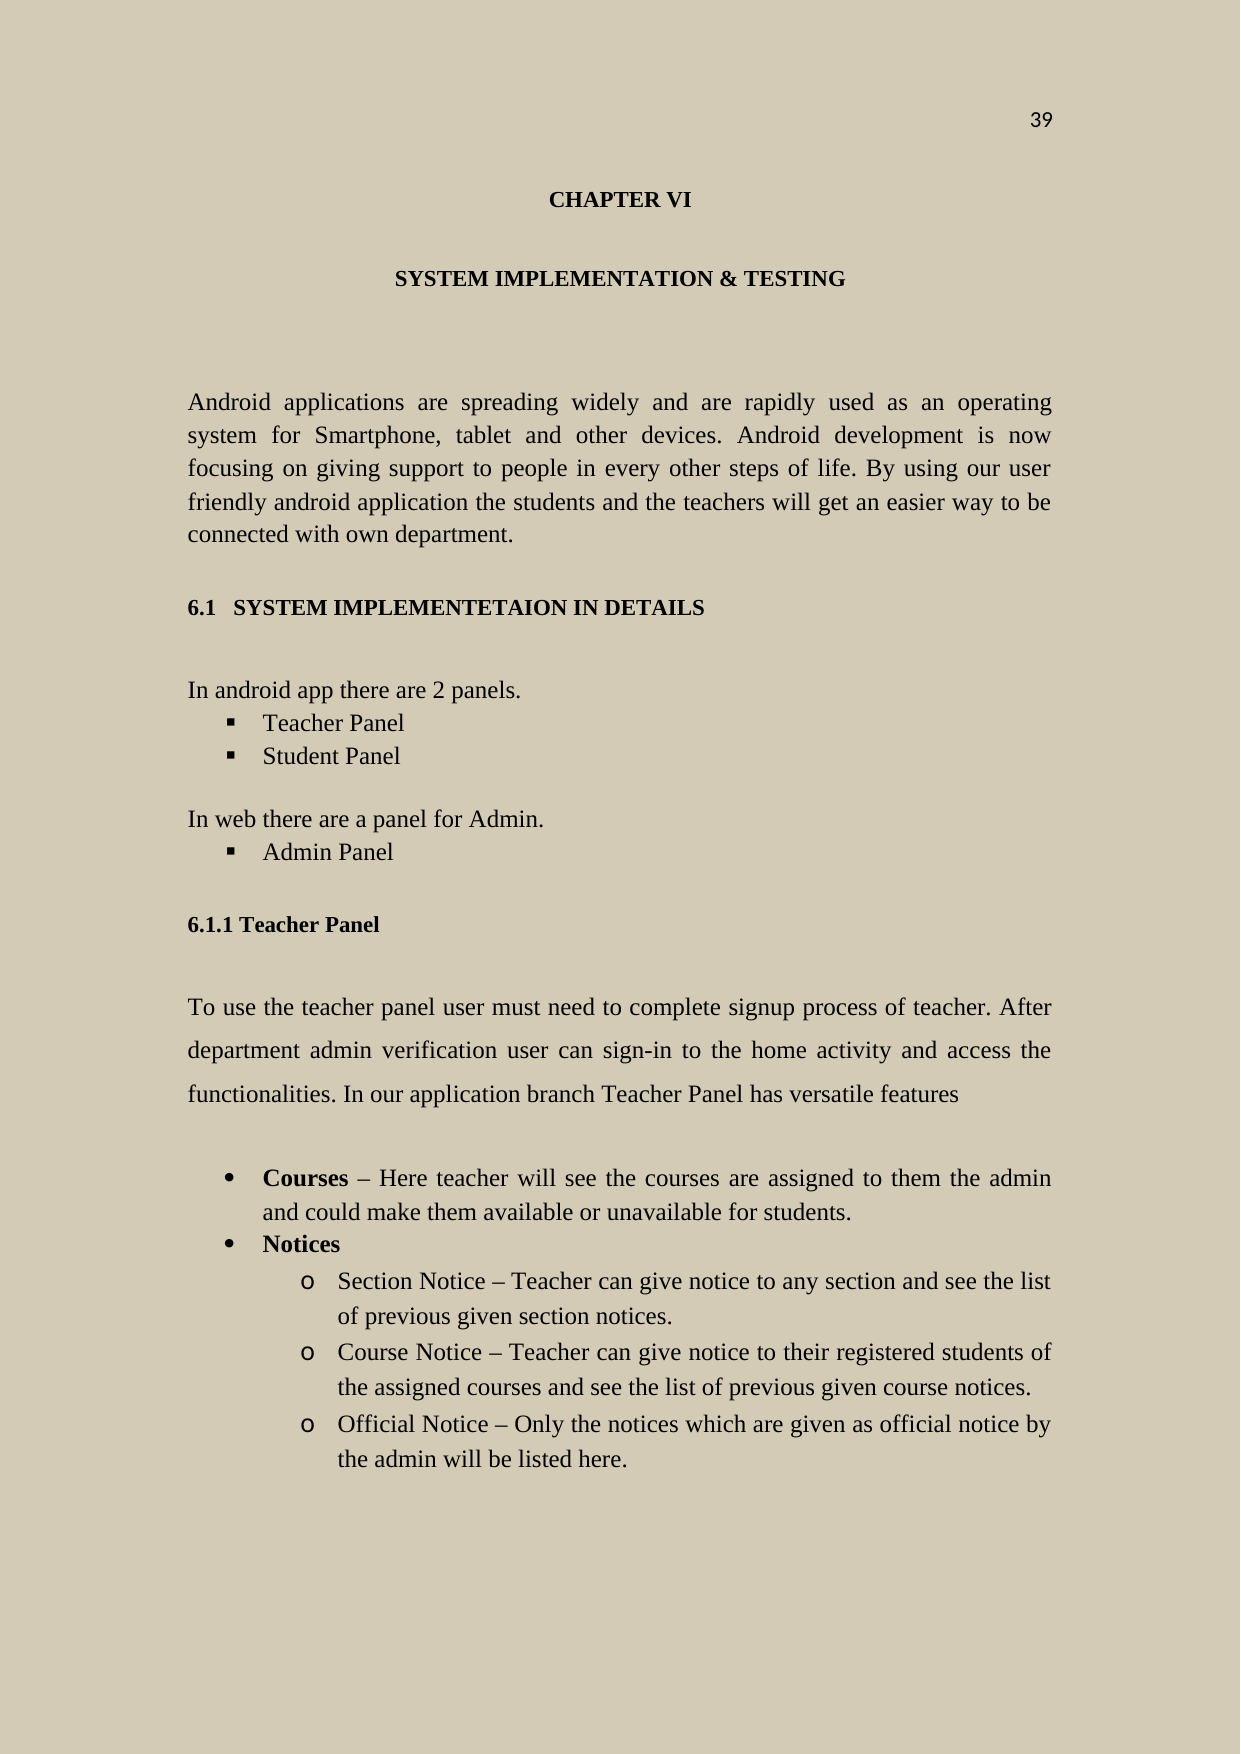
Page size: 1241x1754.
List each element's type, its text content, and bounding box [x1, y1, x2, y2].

text chapter VI System Implementation & Testing [187, 186, 1053, 291]
text In web there are a panel for Admin. [187, 804, 1053, 832]
list Courses – Here teacher will see the courses are assigned to them the admin and could make them available or unavailable for students. [225, 1163, 1053, 1225]
text In android app there are 2 panels. [187, 675, 1053, 704]
text To use the teacher panel user must need to complete signup process of teacher. After department admin verification user can sign-in to the home activity and access the functionalities. In our application branch Teacher Panel has versatile features [187, 992, 1053, 1107]
list Section Notice – Teacher can give notice to any section and see the list of previous given section notices. [300, 1263, 1053, 1330]
list Student Panel [225, 741, 1053, 770]
list Official Notice – Only the notices which are given as official notice by the admin will be listed here. [300, 1405, 1053, 1472]
list Course Notice – Teacher can give notice to their registered students of the assigned courses and see the list of previous given course notices. [300, 1334, 1053, 1401]
text Android applications are spreading widely and are rapidly used as an operating system for Smartphone, tablet and other devices. Android development is now focusing on giving support to people in every other steps of life. By using our user friendly android application the students and the teachers will get an easier way to be connected with own department. [187, 387, 1053, 548]
text 6.1.1 Teacher Panel [187, 911, 1053, 938]
text 6.1 SYStem implementetaion in details [187, 594, 1053, 621]
list Admin Panel [225, 837, 1053, 865]
list Notices [225, 1229, 1053, 1258]
list Teacher Panel [225, 708, 1053, 737]
